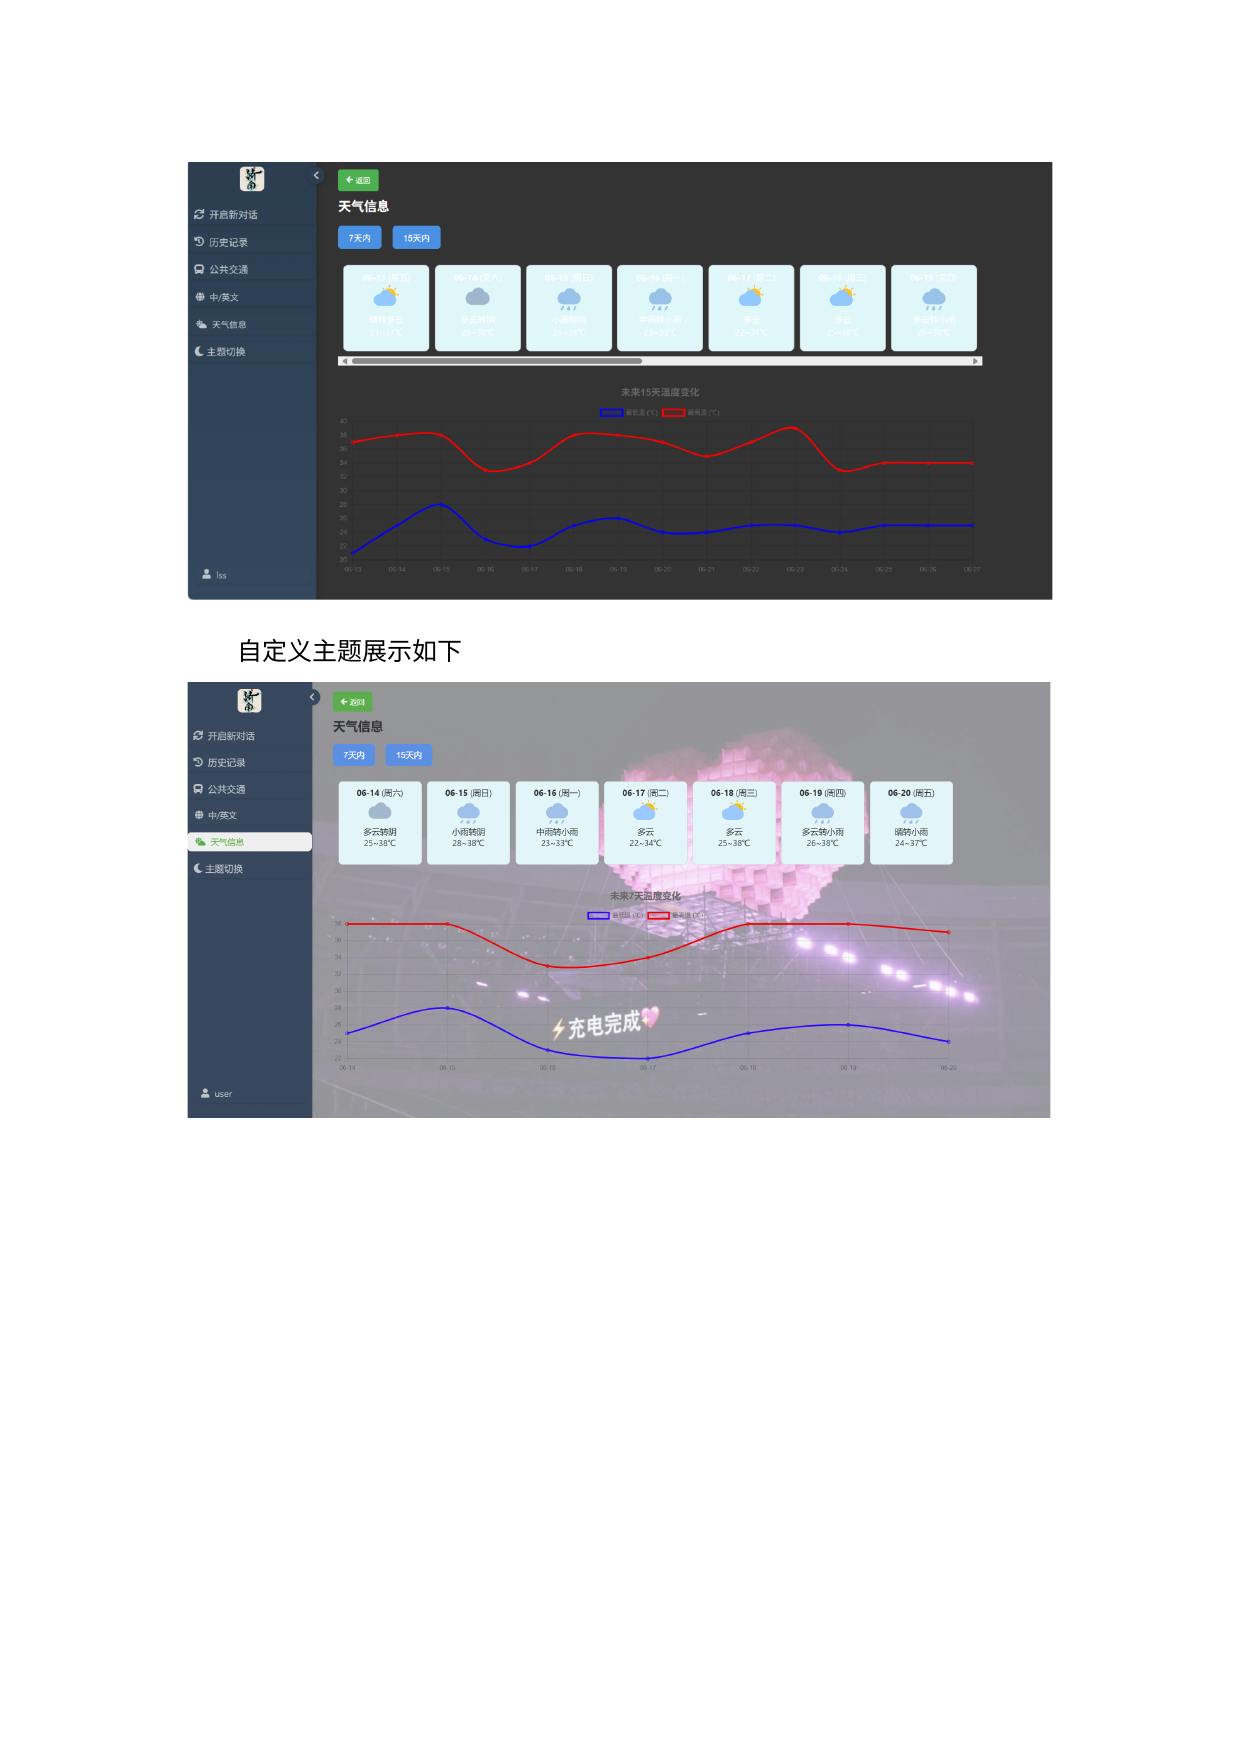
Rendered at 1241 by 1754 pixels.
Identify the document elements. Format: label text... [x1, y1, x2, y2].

picture [187, 162, 1053, 600]
text 自定义主题展示如下 [187, 617, 1053, 682]
picture [187, 682, 1051, 1118]
